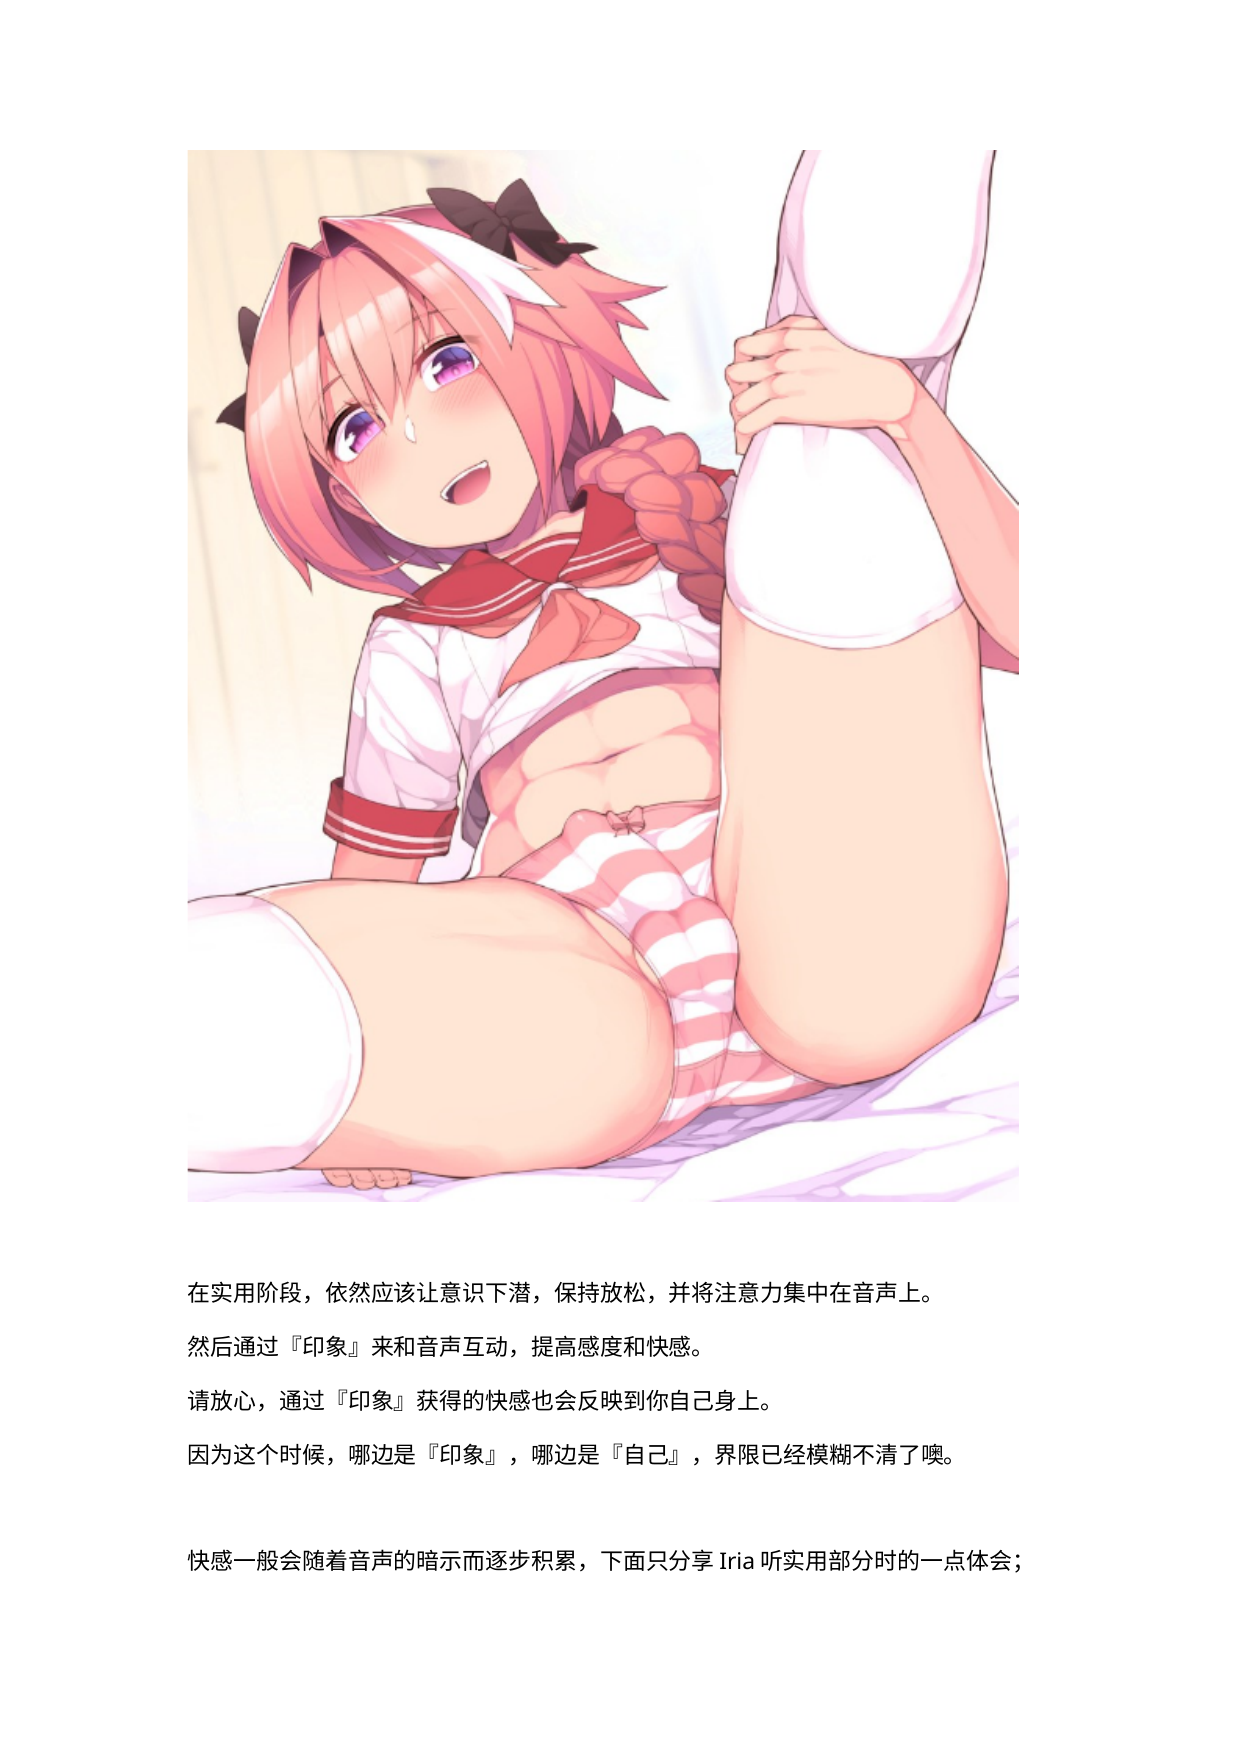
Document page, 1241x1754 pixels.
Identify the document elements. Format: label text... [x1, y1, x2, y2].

text 因为这个时候，哪边是『印象』，哪边是『自己』，界限已经模糊不清了噢。 [187, 1437, 1053, 1470]
picture [187, 150, 1019, 1202]
text 快感一般会随着音声的暗示而逐步积累，下面只分享Iria听实用部分时的一点体会； [187, 1543, 1053, 1576]
text 然后通过『印象』来和音声互动，提高感度和快感。 [187, 1328, 1053, 1362]
text 在实用阶段，依然应该让意识下潜，保持放松，并将注意力集中在音声上。 [187, 1274, 1053, 1308]
text 请放心，通过『印象』获得的快感也会反映到你自己身上。 [187, 1383, 1053, 1416]
